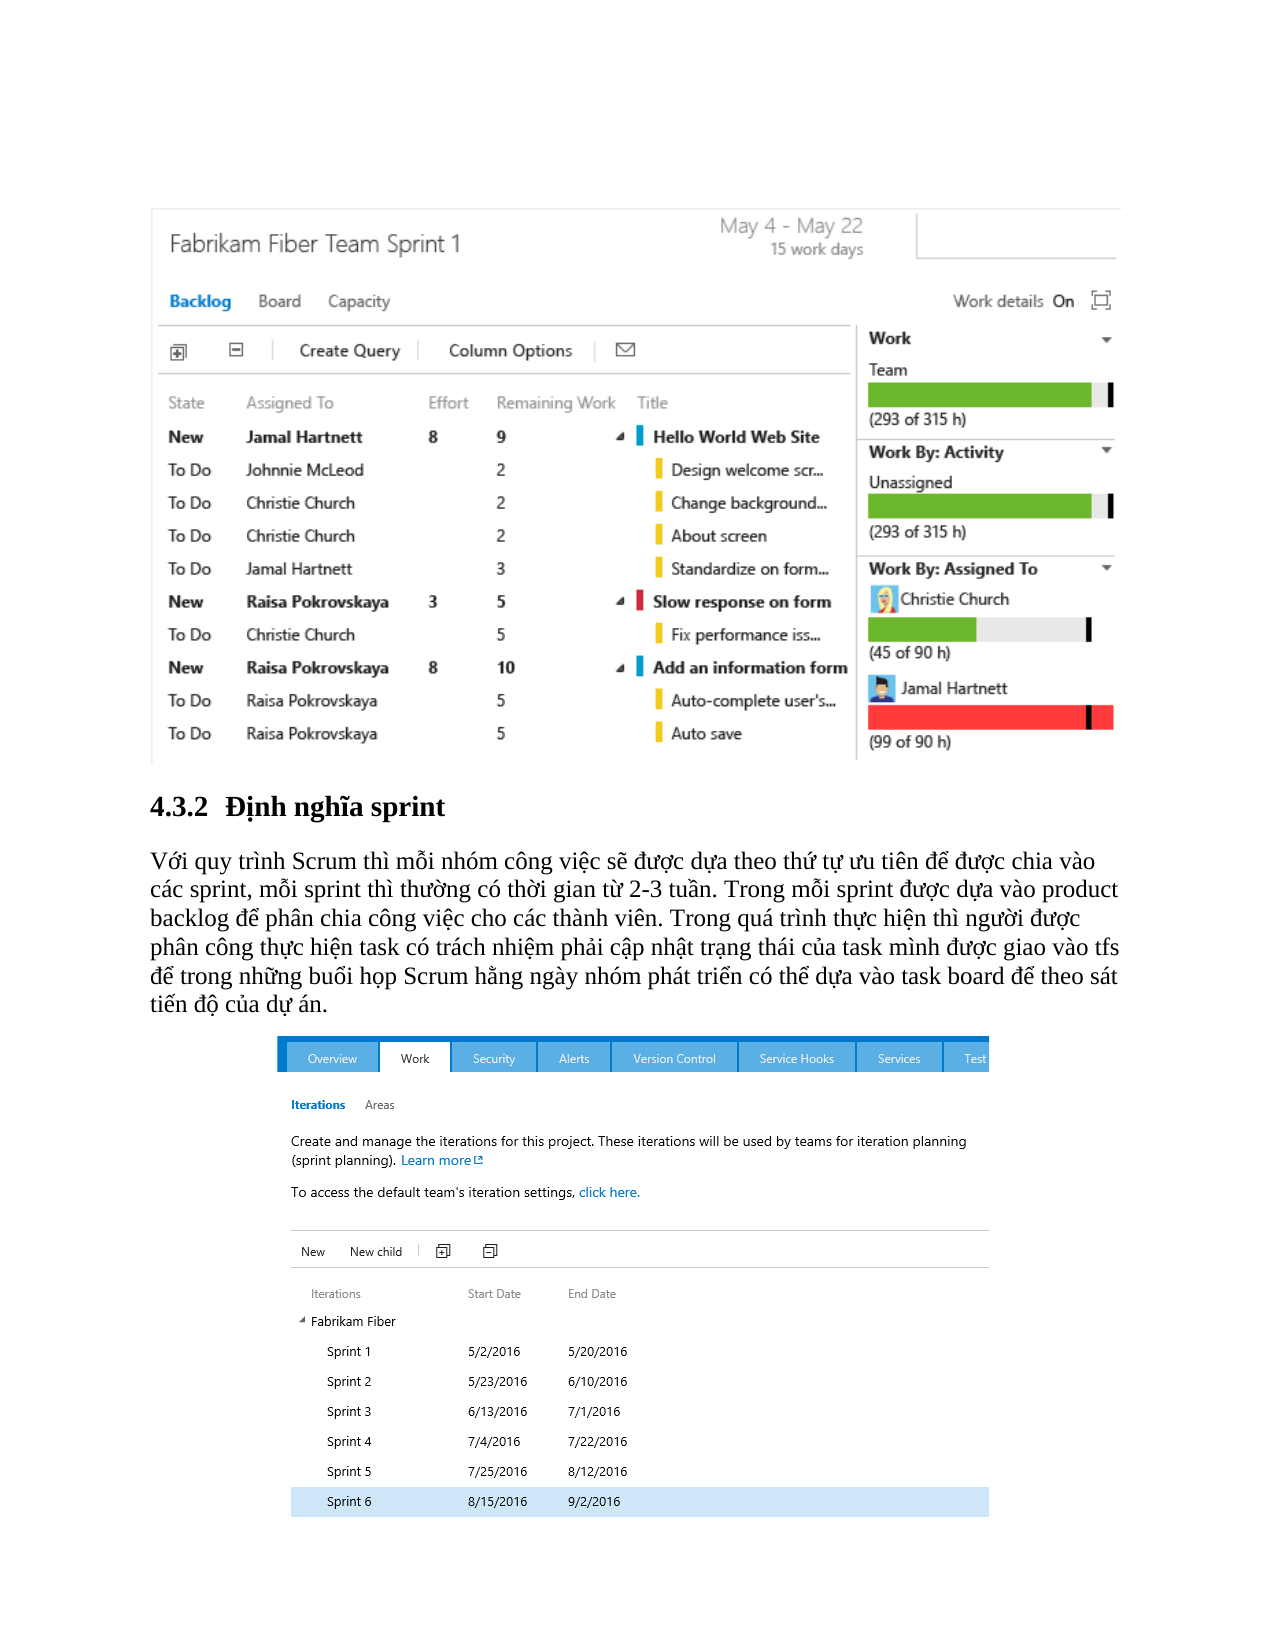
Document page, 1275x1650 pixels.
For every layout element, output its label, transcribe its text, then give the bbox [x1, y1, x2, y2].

picture [276, 1036, 988, 1524]
text Với quy trình Scrum thì mỗi nhóm công việc sẽ được dựa theo thứ tự ưu tiên để được chia vào các sprint, mỗi sprint thì thường có thời gian từ 2-3 tuần. Trong mỗi sprint được dựa vào product backlog để phân chia công việc cho các thành viên. Trong quá trình thực hiện thì người được phân công thực hiện task có trách nhiệm phải cập nhật trạng thái của task mình được giao vào tfs để trong những buổi họp Scrum hằng ngày nhóm phát triển có thể dựa vào task board để theo sát tiến độ của dự án. [150, 846, 1125, 1018]
picture [150, 207, 1122, 764]
